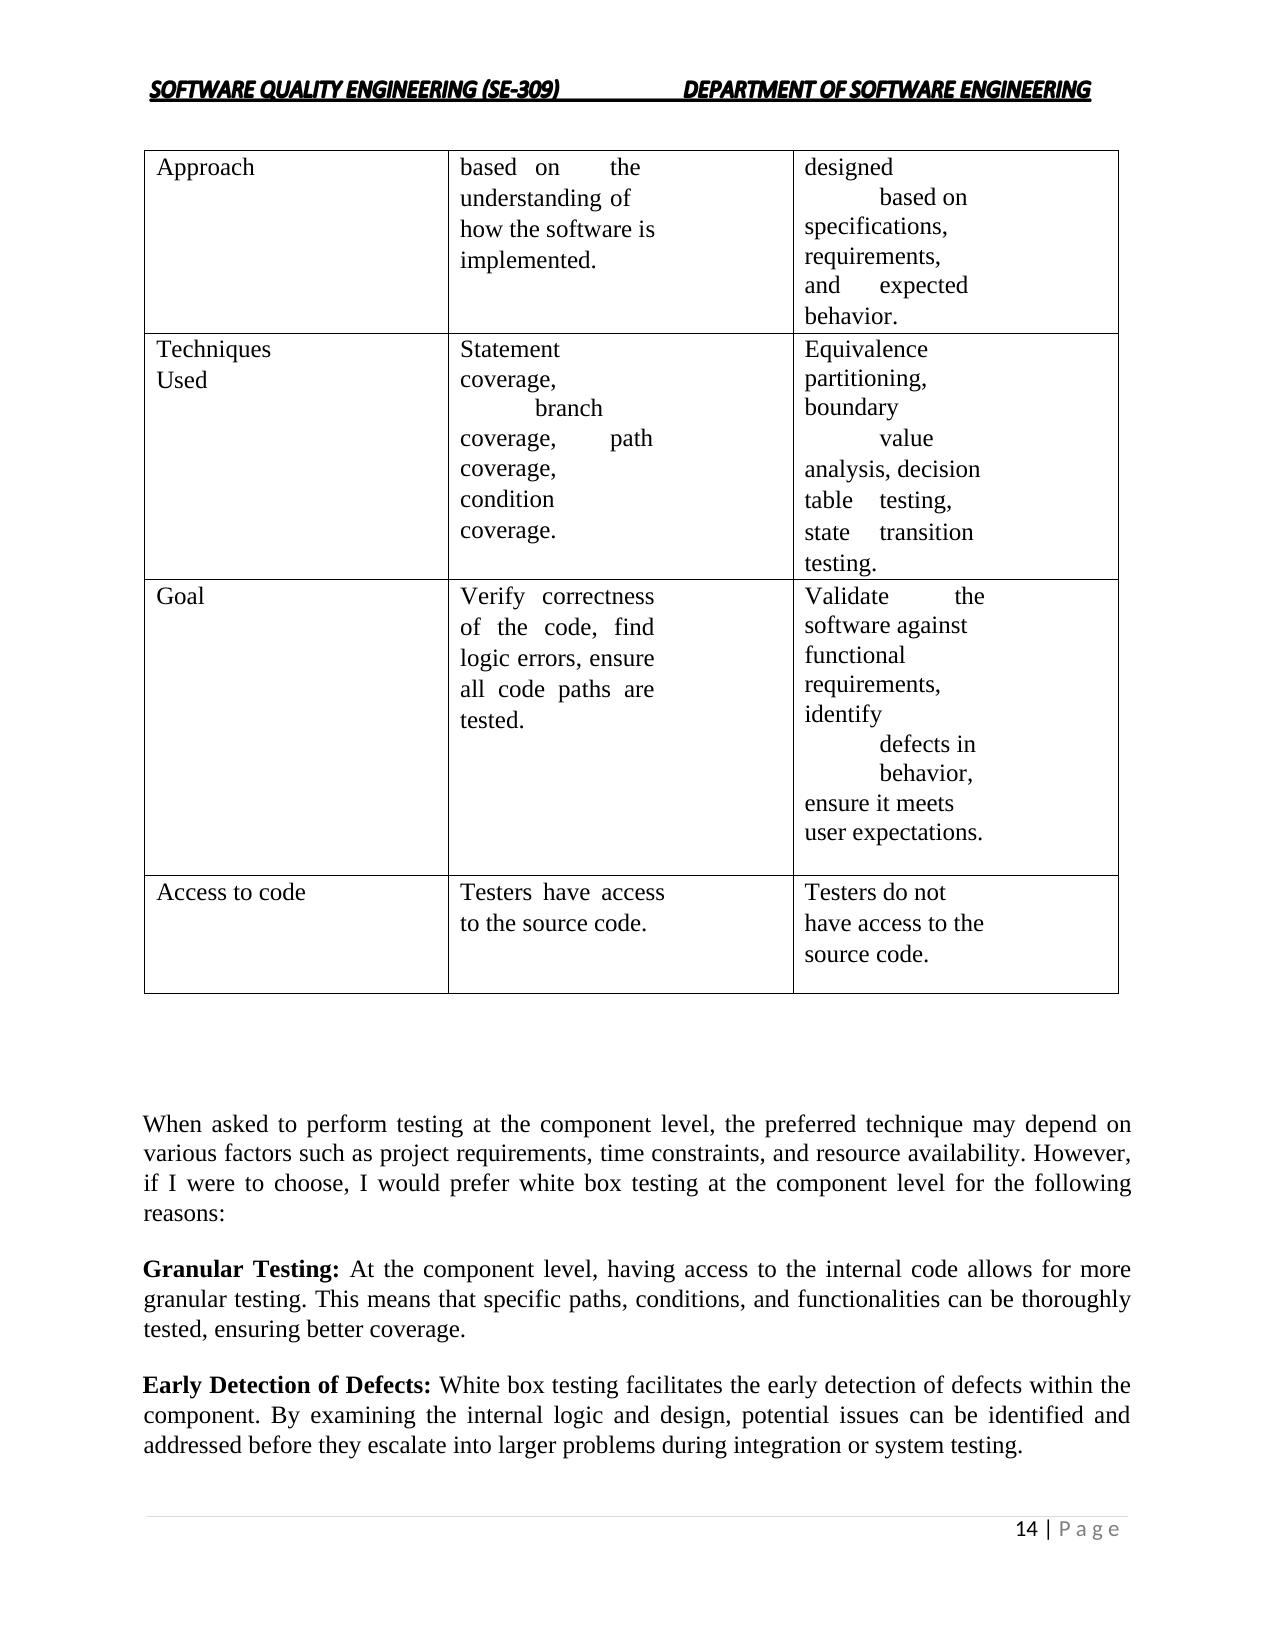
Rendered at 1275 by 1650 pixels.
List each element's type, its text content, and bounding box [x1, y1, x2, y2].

table_cell Validate the software against functional requirements, identify defects in behavior, ensure it meets user expectations. [794, 580, 1118, 874]
table_cell Techniques Used [145, 334, 448, 579]
table_cell Verify correctness of the code, find logic errors, ensure all code paths are tested. [449, 580, 793, 874]
table_cell Testing Approach [145, 151, 448, 332]
table_cell Goal [145, 580, 448, 874]
text Granular Testing: At the component level, having access to the internal code allows for more granular testing. This means that specific paths, conditions, and functionalities can be thoroughly tested, ensuring better coverage. [142, 1254, 1132, 1342]
text When asked to perform testing at the component level, the preferred technique may depend on various factors such as project requirements, time constraints, and resource availability. However, if I were to choose, I would prefer white box testing at the component level for the following reasons: [142, 1109, 1132, 1226]
table_cell Testers have access to the source code. [449, 876, 793, 993]
table_cell Equivalence partitioning, boundary value analysis, decision table testing, state transition testing. [794, 334, 1118, 579]
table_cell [449, 151, 793, 332]
text Early Detection of Defects: White box testing facilitates the early detection of defects within the component. By examining the internal logic and design, potential issues can be identified and addressed before they escalate into larger problems during integration or system testing. [142, 1371, 1132, 1458]
table_cell Access to code [145, 876, 448, 993]
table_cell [794, 151, 1118, 332]
table_cell Testers do not have access to the source code. [794, 876, 1118, 993]
picture [148, 79, 1092, 102]
table_cell Statement coverage, branch coverage, path coverage, condition coverage. [449, 334, 793, 579]
